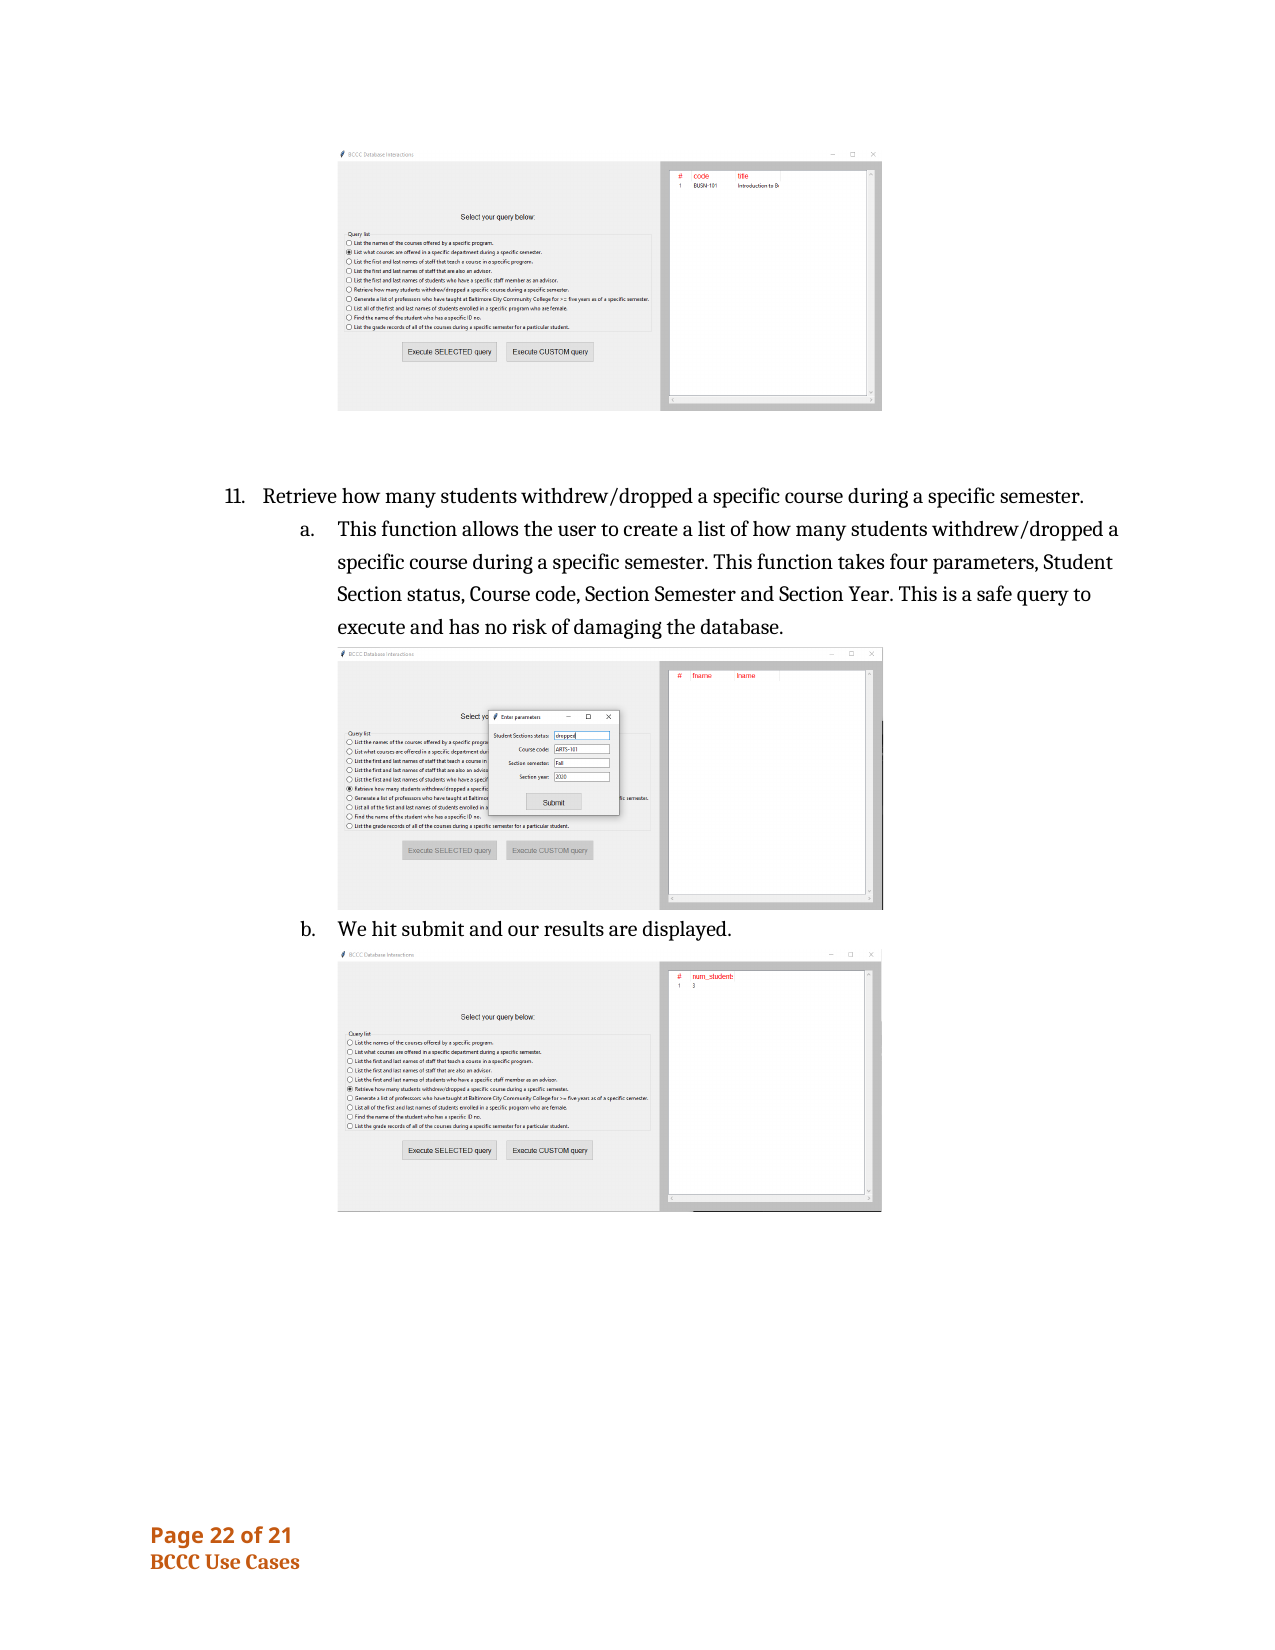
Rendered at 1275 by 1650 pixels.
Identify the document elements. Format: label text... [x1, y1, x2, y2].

picture [337, 949, 882, 1212]
picture [337, 647, 884, 910]
list We hit submit and our results are displayed. [300, 917, 1125, 942]
list This function allows the user to create a list of how many students withdrew/dropped a specific course during a specific semester. This function takes four parameters, Student Section status, Course code, Section Semester and Section Year. This is a safe query to execute and has no risk of damaging the database. [300, 517, 1125, 640]
picture [337, 150, 882, 411]
list Retrieve how many students withdrew/dropped a specific course during a specific semester. [225, 484, 1125, 509]
